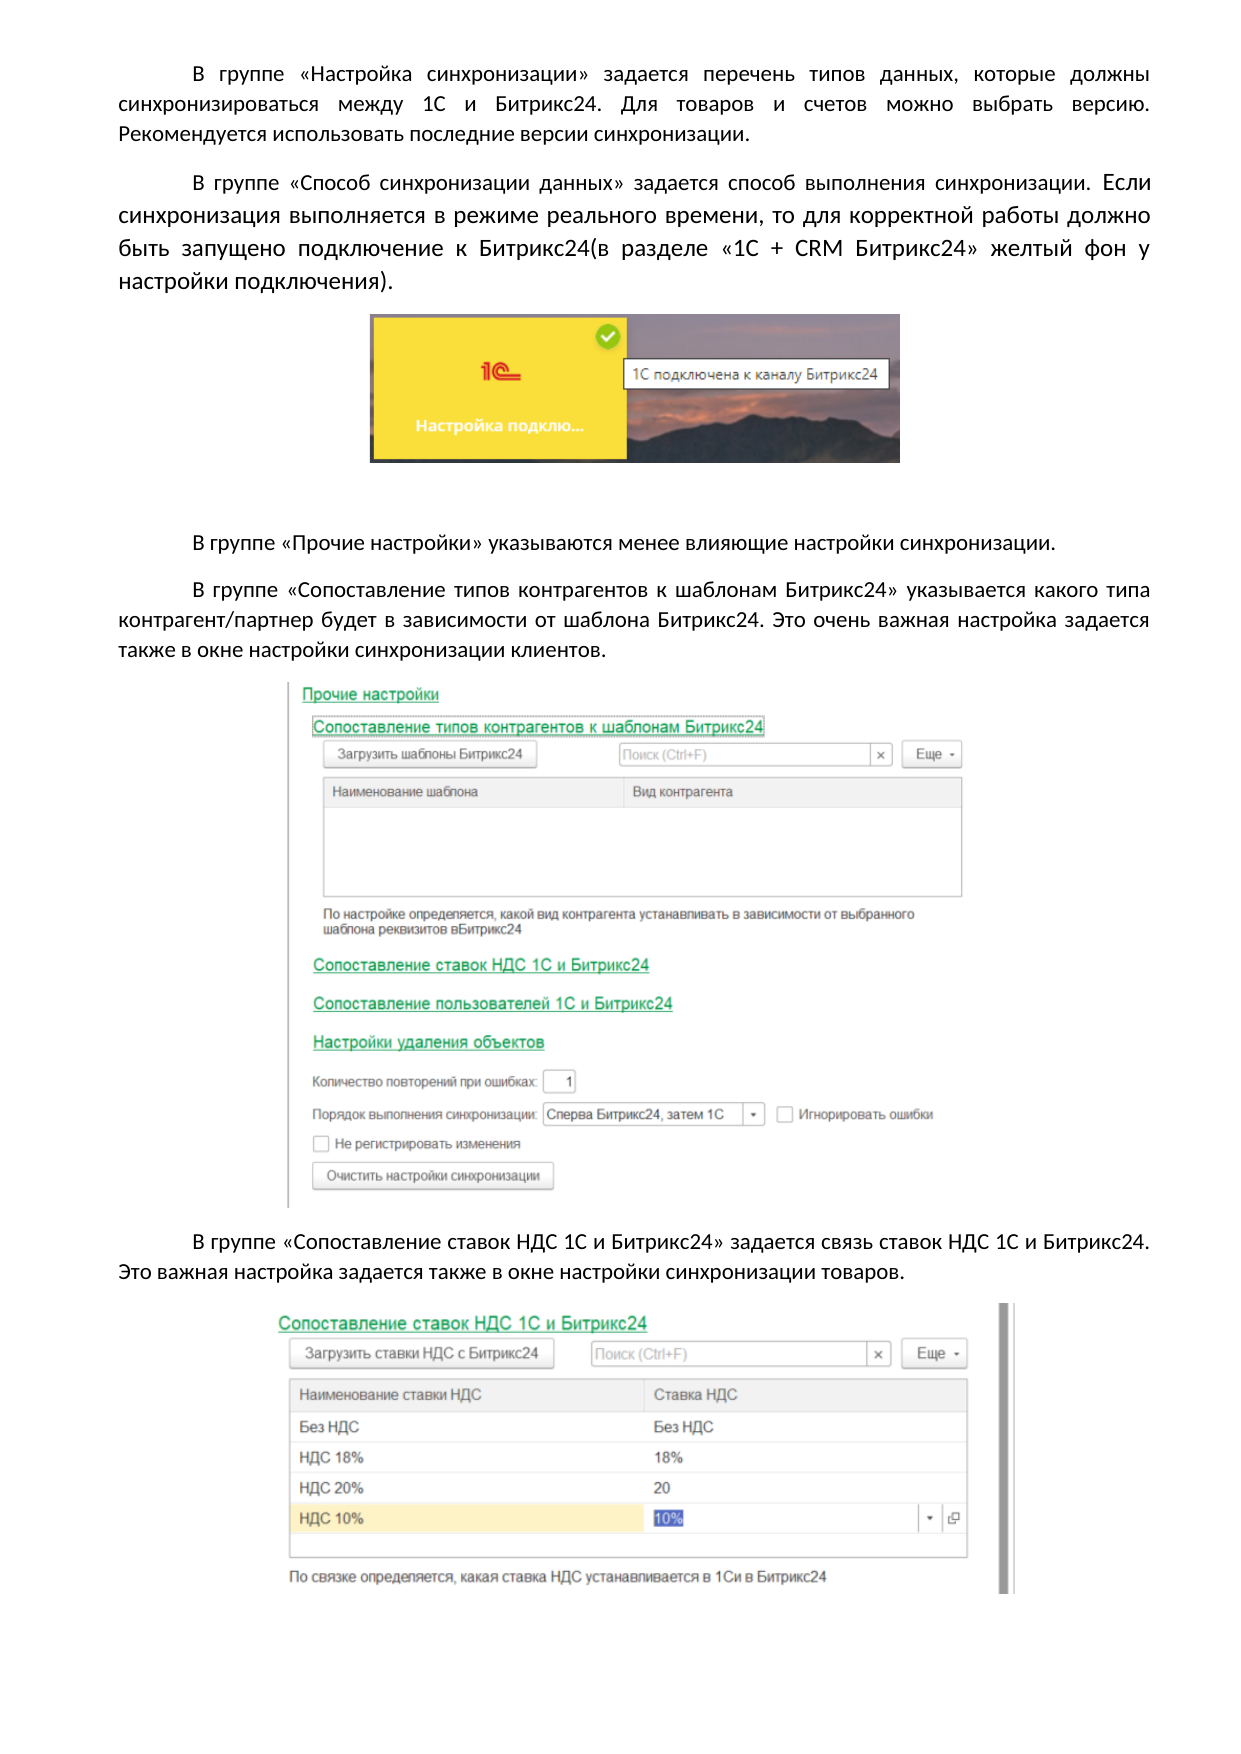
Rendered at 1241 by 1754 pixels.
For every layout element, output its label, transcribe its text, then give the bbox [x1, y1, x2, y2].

picture [253, 1303, 1017, 1594]
text В группе «Настройка синхронизации» задается перечень типов данных, которые должны синхронизироваться между 1С и Битрикс24. Для товаров и счетов можно выбрать версию. Рекомендуется использовать последние версии синхронизации. [118, 59, 1152, 148]
text В группе «Способ синхронизации данных» задается способ выполнения синхронизации. Если синхронизация выполняется в режиме реального времени, то для корректной работы должно быть запущено подключение к Битрикс24(в разделе «1С + CRM Битрикс24» желтый фон у настройки подключения). [118, 166, 1152, 296]
picture [369, 314, 900, 463]
text В группе «Сопоставление типов контрагентов к шаблонам Битрикс24» указывается какого типа контрагент/партнер будет в зависимости от шаблона Битрикс24. Это очень важная настройка задается также в окне настройки синхронизации клиентов. [118, 575, 1152, 663]
text В группе «Прочие настройки» указываются менее влияющие настройки синхронизации. [118, 528, 1152, 556]
picture [287, 682, 983, 1208]
text В группе «Сопоставление ставок НДС 1С и Битрикс24» задается связь ставок НДС 1С и Битрикс24. Это важная настройка задается также в окне настройки синхронизации товаров. [118, 1227, 1152, 1285]
